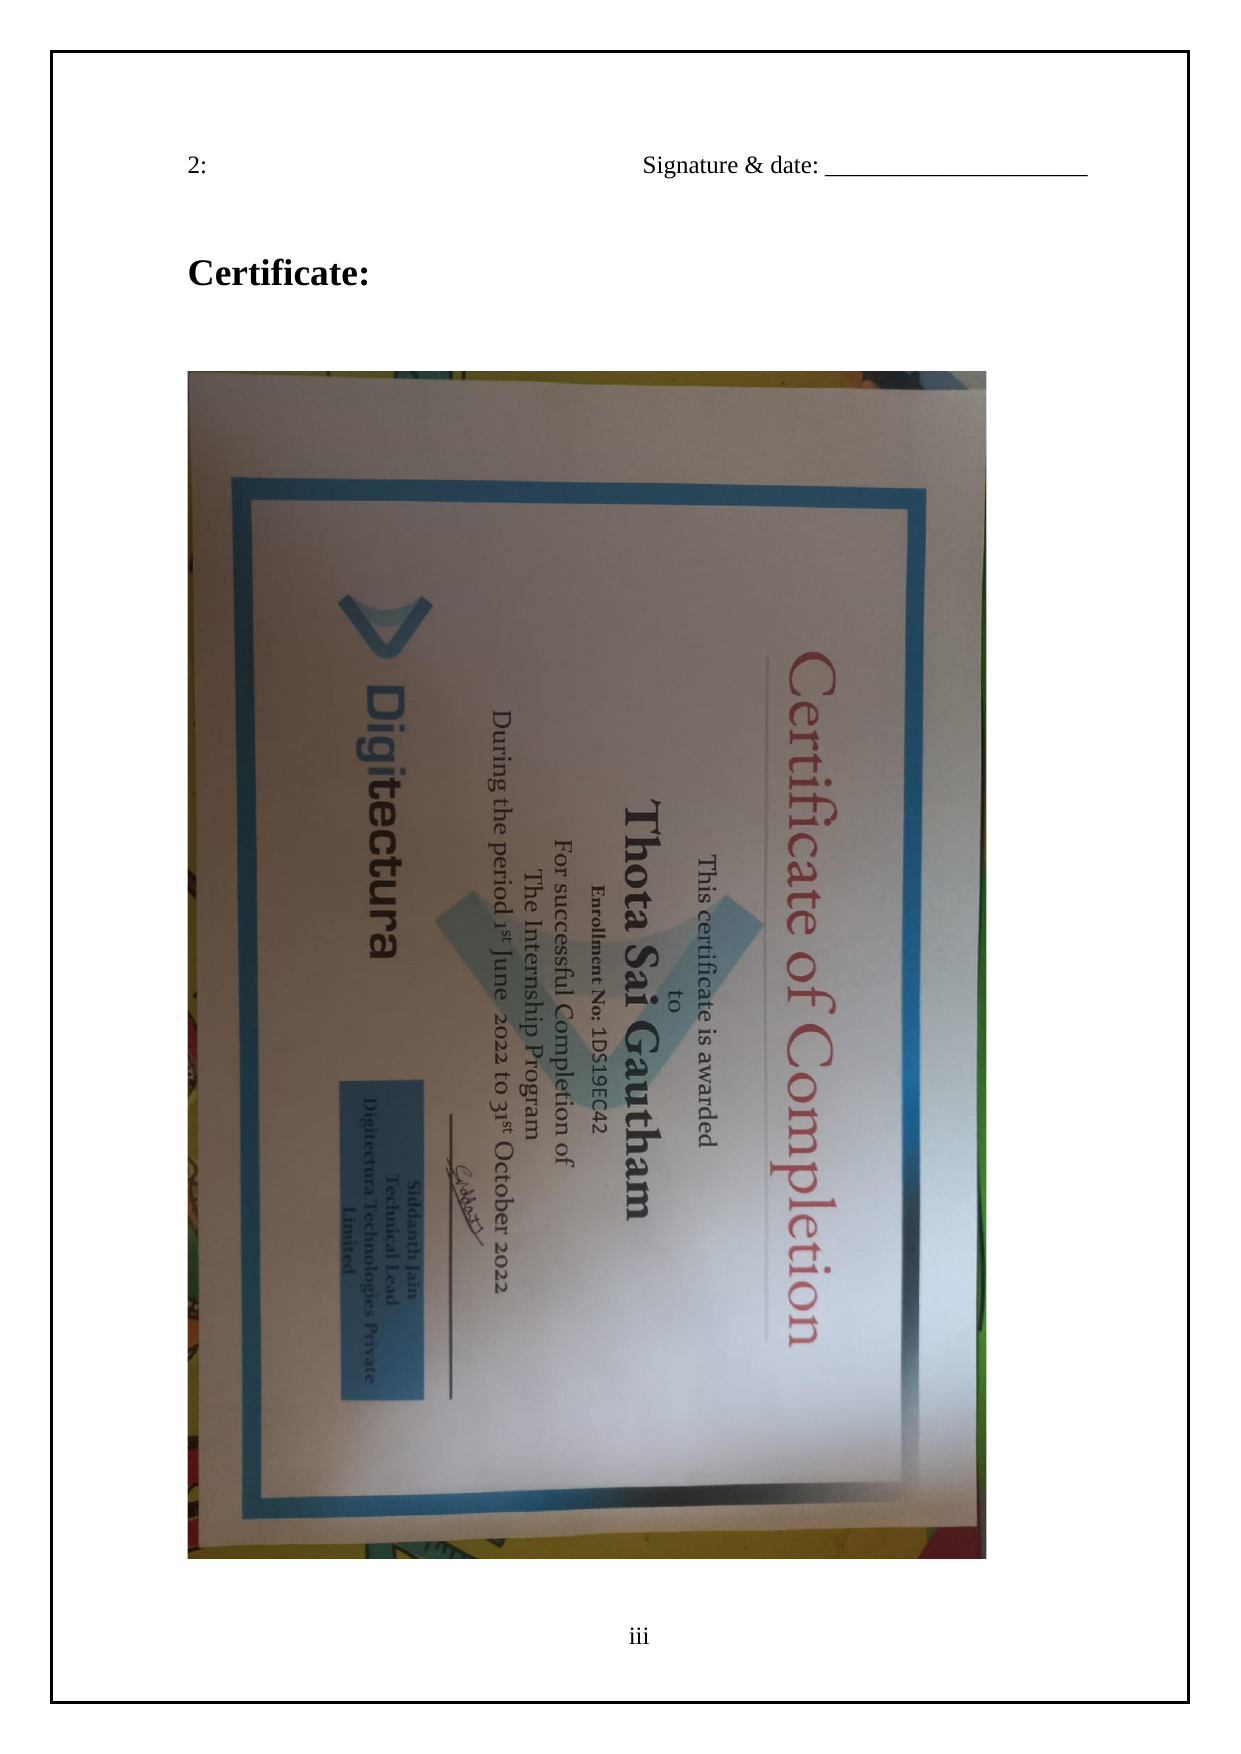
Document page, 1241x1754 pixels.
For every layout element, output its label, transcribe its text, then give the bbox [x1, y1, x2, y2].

picture [187, 371, 987, 1559]
text 2: Signature & date: _____________________ [187, 150, 1090, 179]
text Certificate: [187, 251, 1090, 294]
